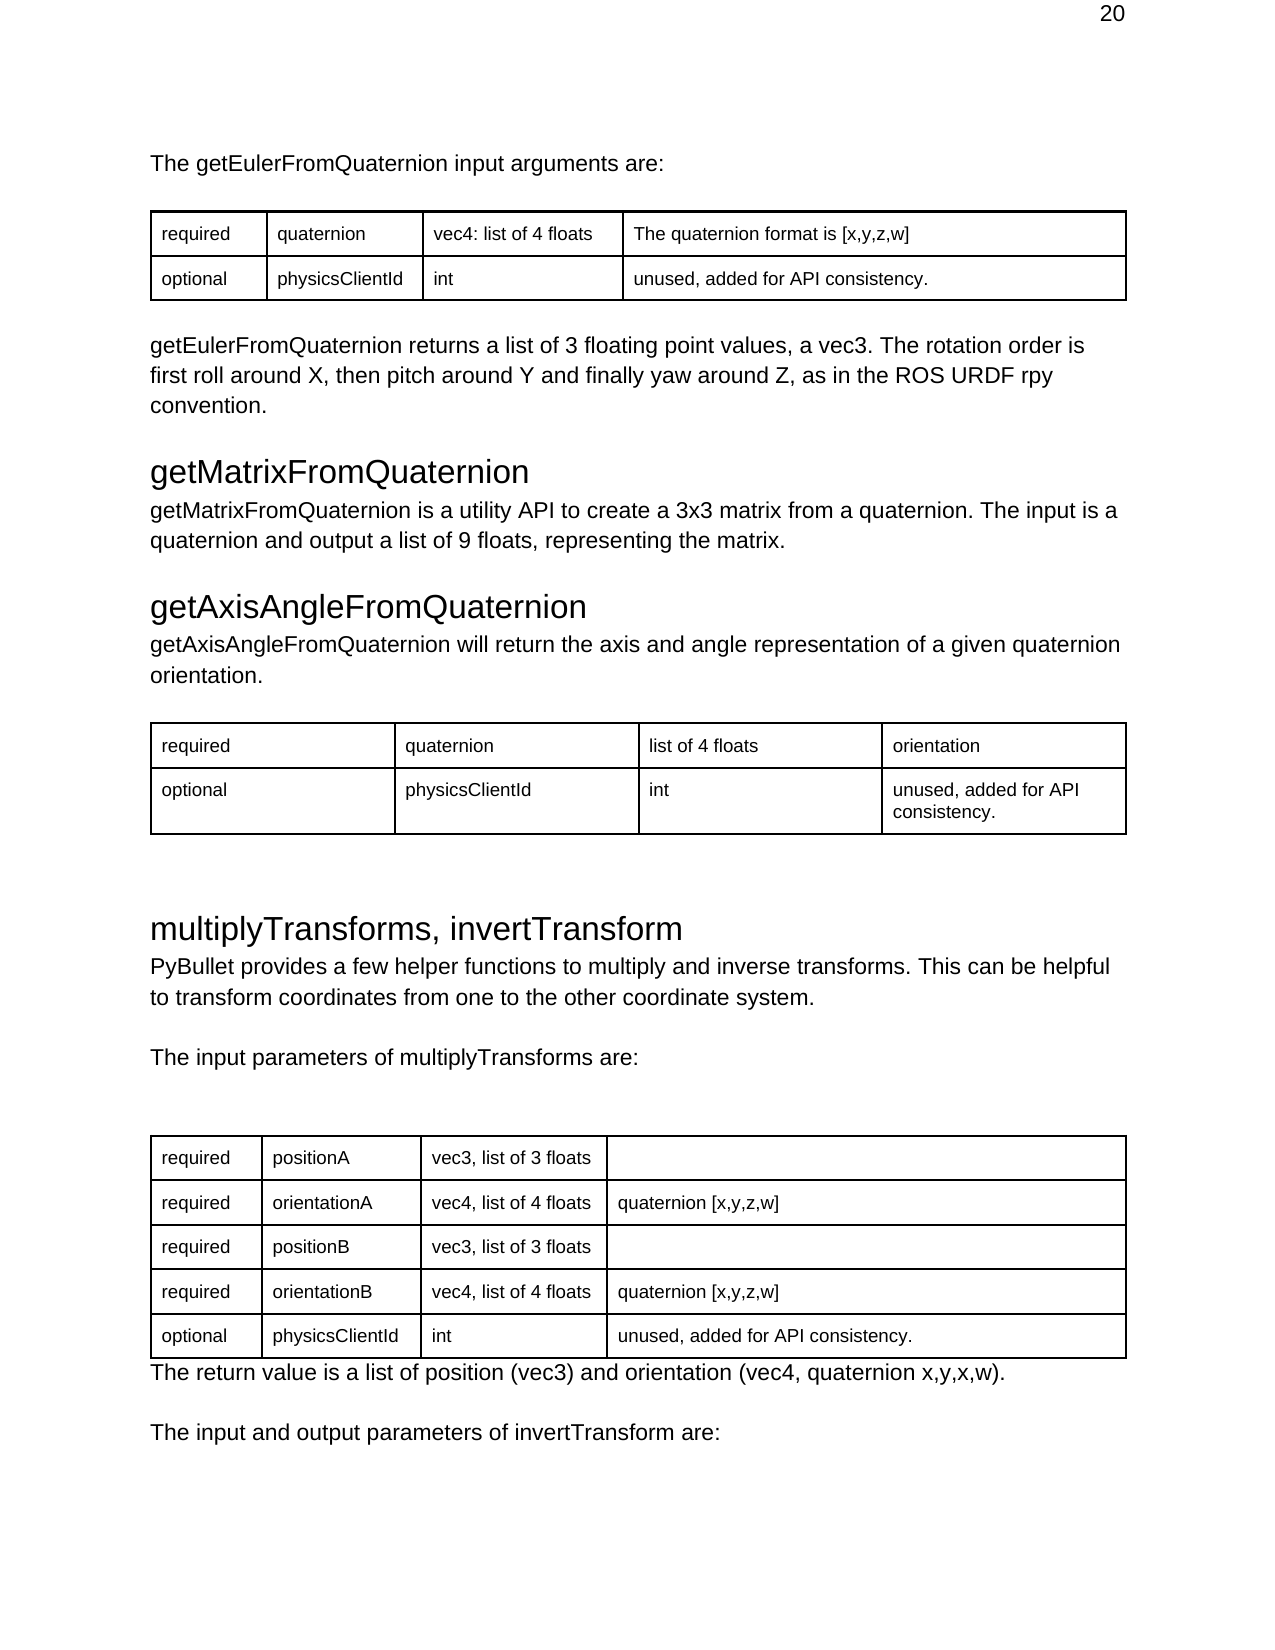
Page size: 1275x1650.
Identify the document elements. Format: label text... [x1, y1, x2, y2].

table_header The quaternion format is [x,y,z,w] [624, 213, 1125, 255]
table_cell int [640, 769, 881, 833]
table_cell orientationA [263, 1181, 420, 1223]
table_cell optional [152, 257, 266, 299]
table_cell physicsClientId [263, 1315, 420, 1357]
table_cell required [152, 1226, 261, 1268]
table_header orientation [883, 724, 1125, 767]
table_header required [152, 213, 266, 255]
table_cell vec3, list of 3 floats [422, 1226, 606, 1268]
table_header required [152, 724, 394, 767]
text multiplyTransforms, invertTransform [150, 909, 1125, 947]
table_header vec3, list of 3 floats [422, 1137, 606, 1179]
table_header quaternion [268, 213, 422, 255]
table_cell int [422, 1315, 606, 1357]
table_cell vec4, list of 4 floats [422, 1181, 606, 1223]
table_cell optional [152, 1315, 261, 1357]
table_header list of 4 floats [640, 724, 881, 767]
table_header quaternion [396, 724, 638, 767]
text PyBullet provides a few helper functions to multiply and inverse transforms. This can be helpful to transform coordinates from one to the other coordinate system. [150, 953, 1125, 1010]
text The return value is a list of position (vec3) and orientation (vec4, quaternion x,y,x,w). [150, 1359, 1125, 1385]
table_header positionA [263, 1137, 420, 1179]
text getMatrixFromQuaternion is a utility API to create a 3x3 matrix from a quaternion. The input is a quaternion and output a list of 9 floats, representing the matrix. [150, 497, 1125, 553]
table_cell [608, 1226, 1125, 1268]
table_cell quaternion [x,y,z,w] [608, 1270, 1125, 1312]
table_cell required [152, 1270, 261, 1312]
table_cell int [424, 257, 622, 299]
text The input and output parameters of invertTransform are: [150, 1419, 1125, 1446]
table_cell physicsClientId [268, 257, 422, 299]
table_header vec4: list of 4 floats [424, 213, 622, 255]
table_cell quaternion [x,y,z,w] [608, 1181, 1125, 1223]
text getMatrixFromQuaternion [150, 452, 1125, 491]
text The input parameters of multiplyTransforms are: [150, 1044, 1125, 1070]
text getAxisAngleFromQuaternion [150, 587, 1125, 626]
table_cell unused, added for API consistency. [608, 1315, 1125, 1357]
text getAxisAngleFromQuaternion will return the axis and angle representation of a given quaternion orientation. [150, 631, 1125, 688]
table_cell optional [152, 769, 394, 833]
table_header required [152, 1137, 261, 1179]
text getEulerFromQuaternion returns a list of 3 floating point values, a vec3. The rotation order is first roll around X, then pitch around Y and finally yaw around Z, as in the ROS URDF rpy convention. [150, 332, 1125, 418]
table_cell unused, added for API consistency. [883, 769, 1125, 833]
text The getEulerFromQuaternion input arguments are: [150, 150, 1125, 176]
table_header [608, 1137, 1125, 1179]
table_cell unused, added for API consistency. [624, 257, 1125, 299]
table_cell orientationB [263, 1270, 420, 1312]
table_cell physicsClientId [396, 769, 638, 833]
table_cell required [152, 1181, 261, 1223]
table_cell positionB [263, 1226, 420, 1268]
table_cell vec4, list of 4 floats [422, 1270, 606, 1312]
